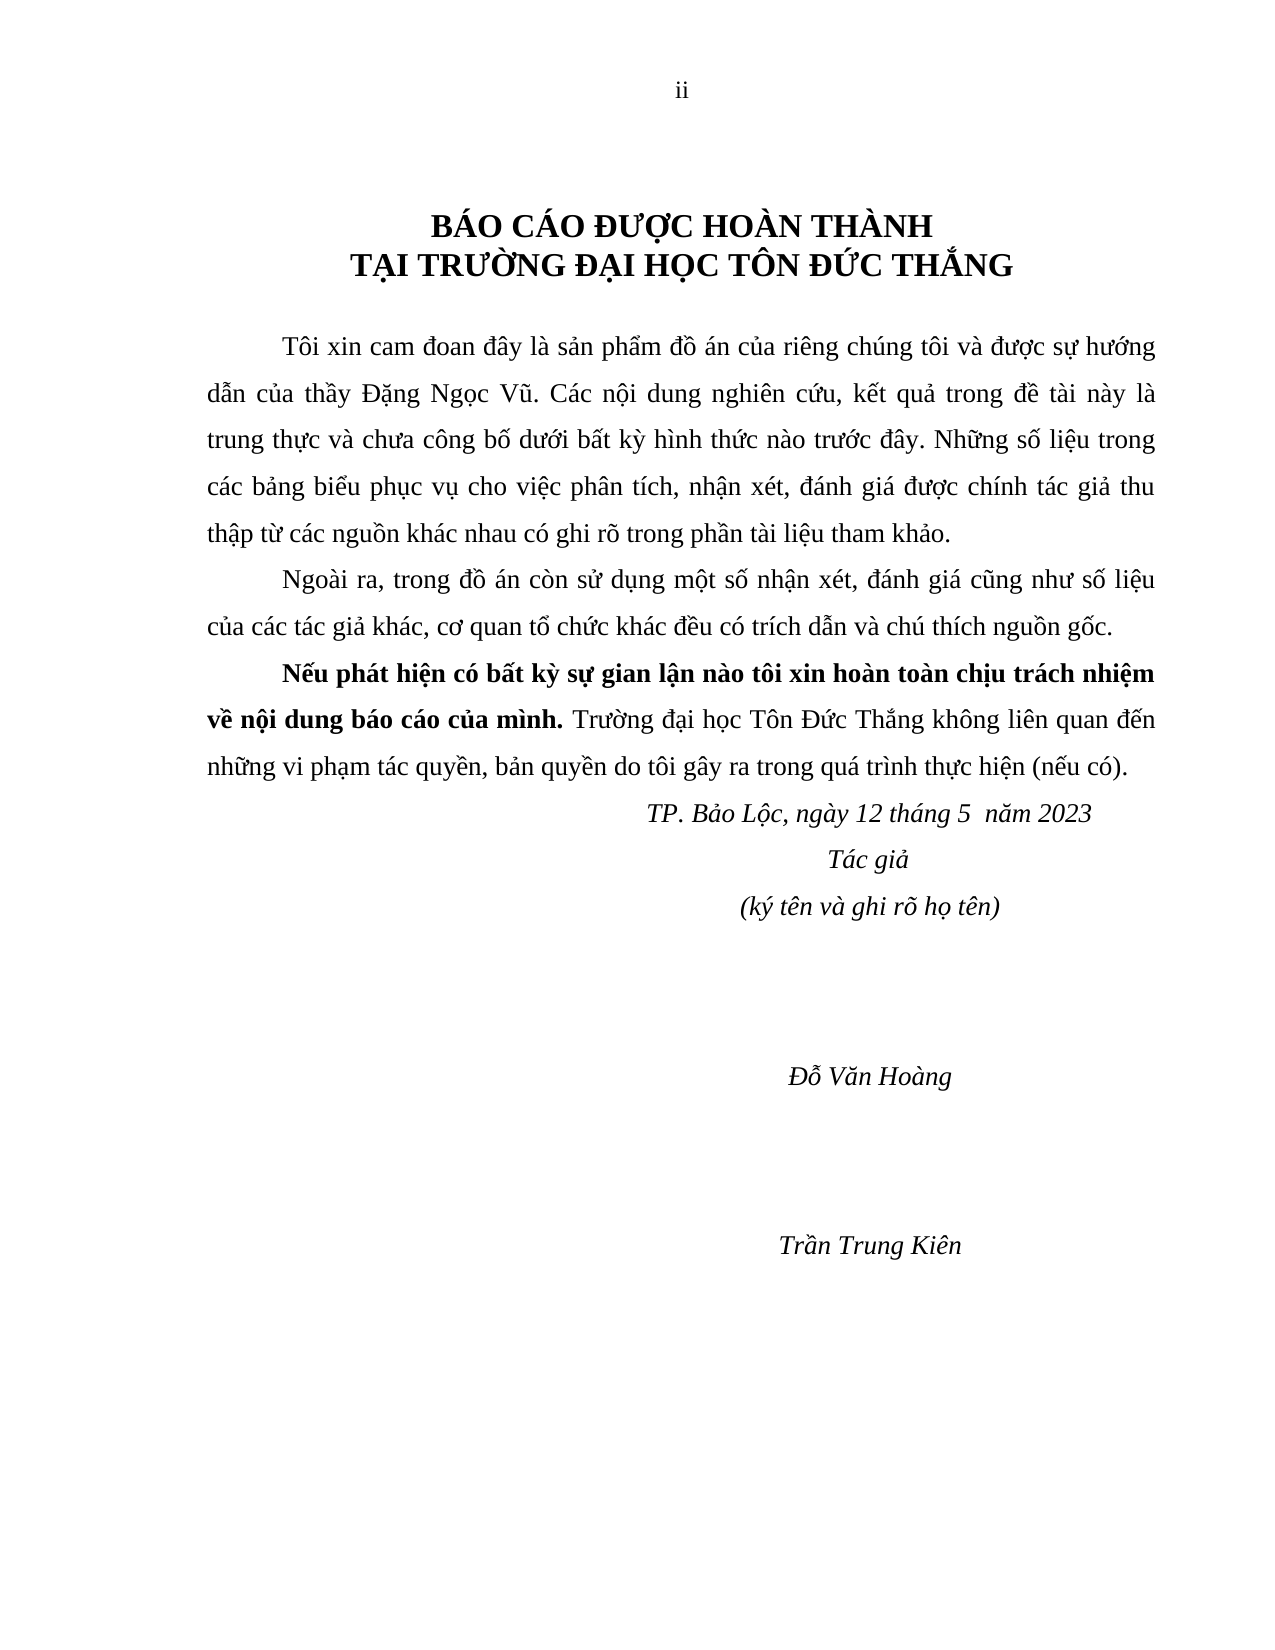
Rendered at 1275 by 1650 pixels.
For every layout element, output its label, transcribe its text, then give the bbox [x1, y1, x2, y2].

text Trần Trung Kiên [207, 1229, 1157, 1261]
text TP. Bảo Lộc, ngày 12 tháng 5 năm 2023 [582, 797, 1157, 828]
text Nếu phát hiện có bất kỳ sự gian lận nào tôi xin hoàn toàn chịu trách nhiệm về nội dung báo cáo của mình. Trường đại học Tôn Đức Thắng không liên quan đến những vi phạm tác quyền, bản quyền do tôi gây ra trong quá trình thực hiện (nếu có). [207, 657, 1157, 781]
text Đỗ Văn Hoàng [207, 1060, 1157, 1091]
text Ngoài ra, trong đồ án còn sử dụng một số nhận xét, đánh giá cũng như số liệu của các tác giả khác, cơ quan tổ chức khác đều có trích dẫn và chú thích nguồn gốc. [207, 563, 1157, 641]
text (ký tên và ghi rõ họ tên) [207, 890, 1157, 921]
text BÁO CÁO ĐƯỢC HOÀN THÀNH [207, 207, 1157, 245]
text Tôi xin cam đoan đây là sản phẩm đồ án của riêng chúng tôi và được sự hướng dẫn của thầy Đặng Ngọc Vũ. Các nội dung nghiên cứu, kết quả trong đề tài này là trung thực và chưa công bố dưới bất kỳ hình thức nào trước đây. Những số liệu trong các bảng biểu phục vụ cho việc phân tích, nhận xét, đánh giá được chính tác giả thu thập từ các nguồn khác nhau có ghi rõ trong phần tài liệu tham khảo. [207, 330, 1157, 548]
text Tác giả [582, 843, 1157, 874]
text TẠI TRƯỜNG ĐẠI HỌC TÔN ĐỨC THẮNG [207, 245, 1157, 283]
